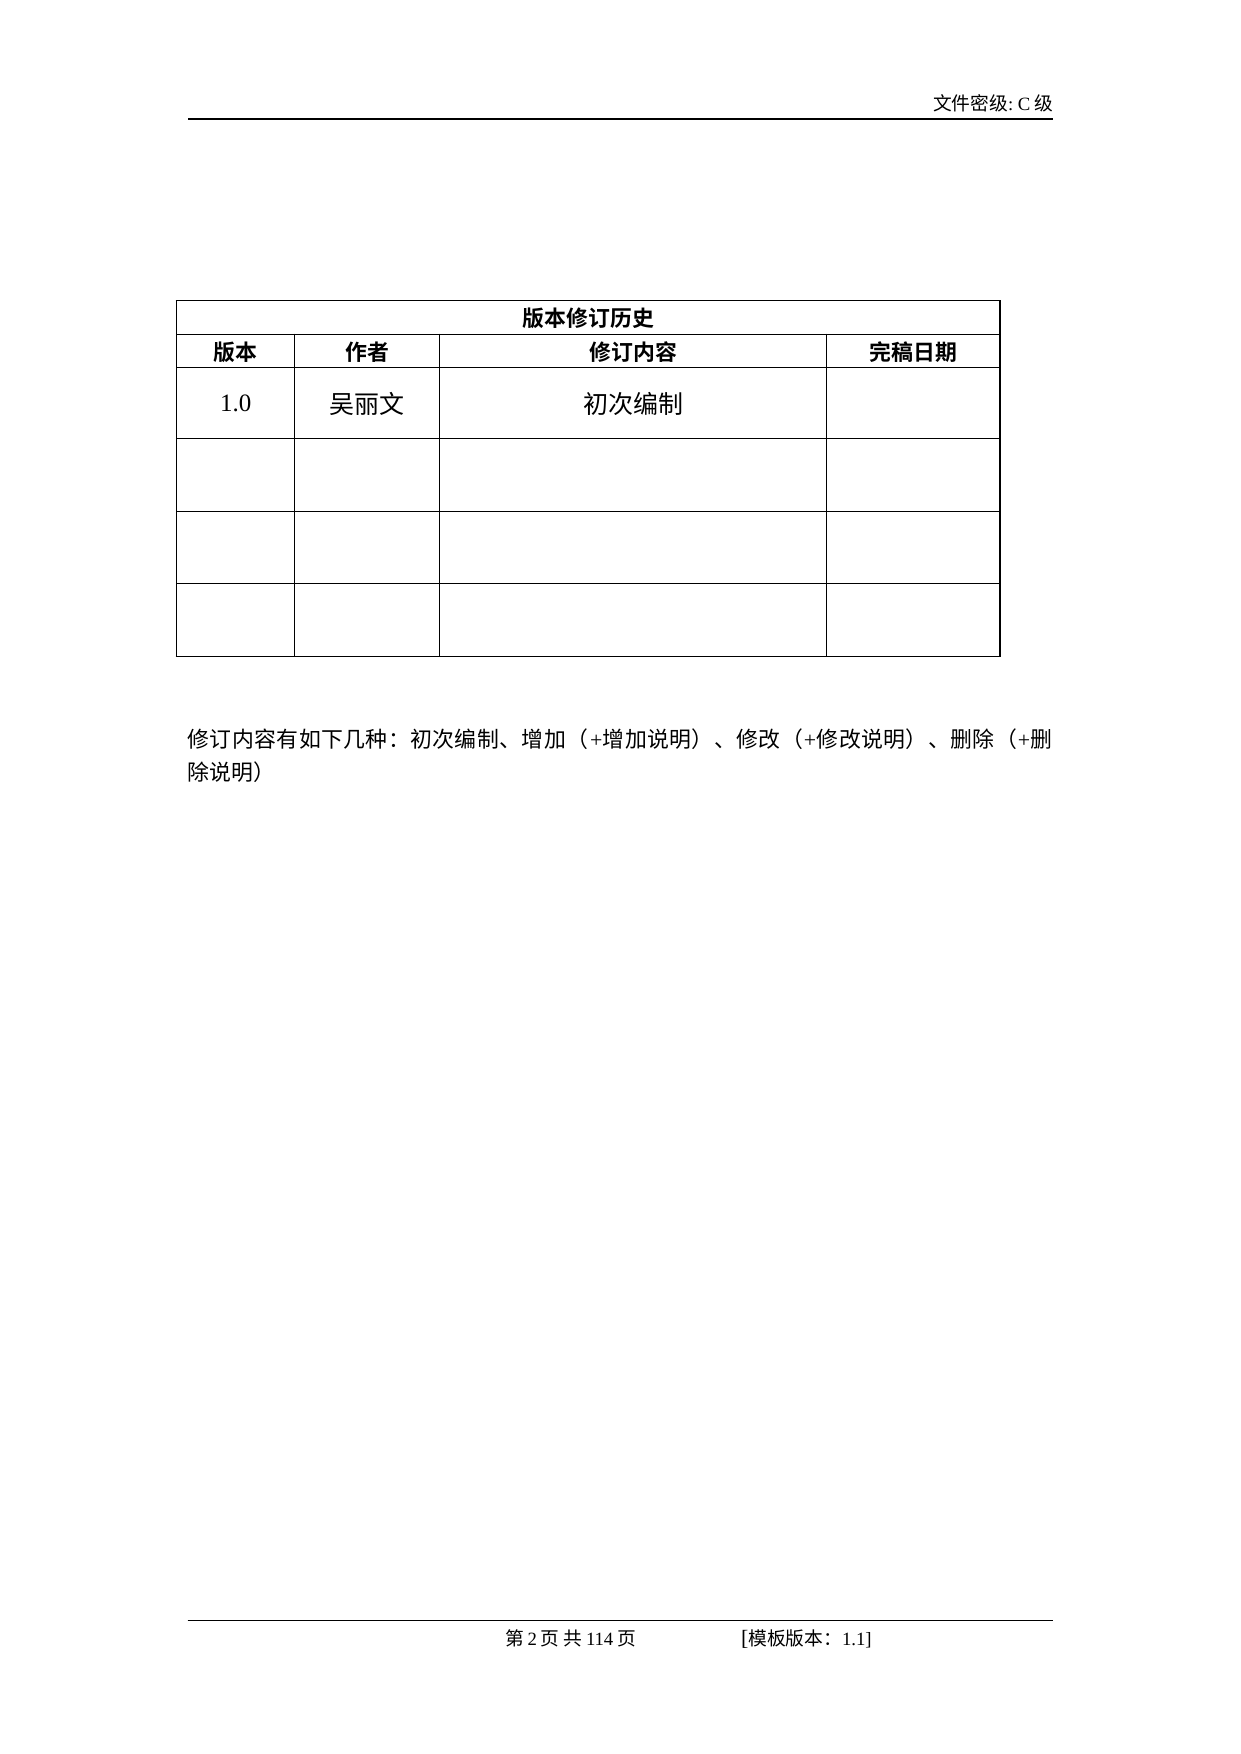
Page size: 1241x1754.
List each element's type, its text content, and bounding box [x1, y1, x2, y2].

table_cell [295, 439, 439, 511]
table_cell [440, 512, 826, 583]
text 修订内容有如下几种：初次编制、增加（+增加说明）、修改（+修改说明）、删除（+删除说明） [187, 722, 1053, 787]
table_cell [827, 584, 999, 656]
table_cell [295, 584, 439, 656]
table_header 版本修订历史 [177, 301, 999, 333]
table_cell [295, 512, 439, 583]
table_cell 作者 [295, 335, 439, 367]
table_cell 初次编制 [440, 368, 826, 438]
table_cell [177, 439, 294, 511]
table_cell 版本 [177, 335, 294, 367]
table_cell [827, 368, 999, 438]
table_cell 完稿日期 [827, 335, 999, 367]
table_cell [177, 512, 294, 583]
table_cell [440, 584, 826, 656]
table_cell [440, 439, 826, 511]
table_cell [827, 439, 999, 511]
table_cell 吴丽文 [295, 368, 439, 438]
table_cell [177, 584, 294, 656]
table_cell 1.0 [177, 368, 294, 438]
table_cell [827, 512, 999, 583]
table_cell 修订内容 [440, 335, 826, 367]
